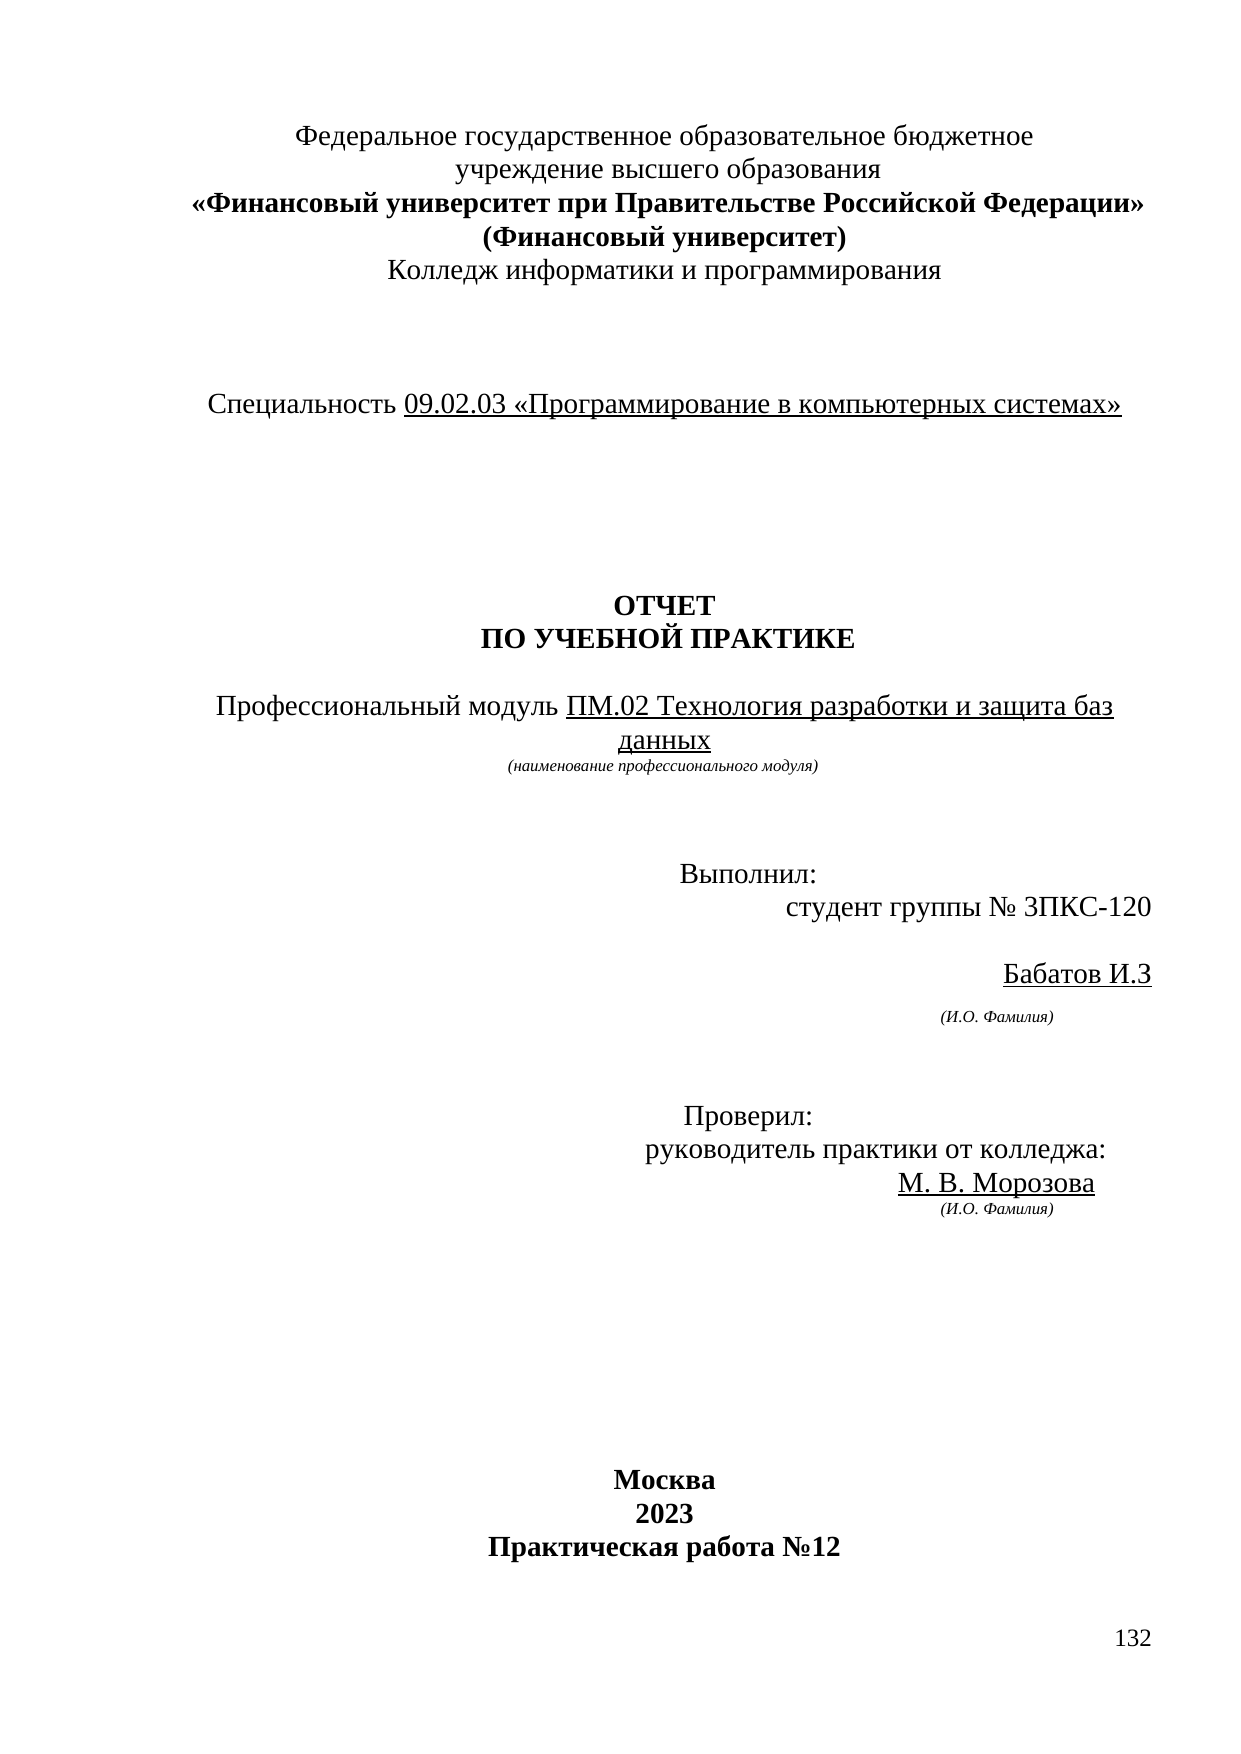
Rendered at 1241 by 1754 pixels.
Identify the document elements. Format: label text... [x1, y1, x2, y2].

text (Финансовый университет) [177, 219, 1152, 252]
text руководитель практики от колледжа: [177, 1132, 1152, 1165]
text Специальность 09.02.03 «Программирование в компьютерных системах» [177, 386, 1152, 420]
text учреждение высшего образования [177, 152, 1152, 185]
text (И.О. Фамилия) [841, 1007, 1152, 1041]
text Практическая работа №12 [177, 1529, 1152, 1563]
text ПО УЧЕБНОЙ ПРАКТИКЕ [177, 621, 1152, 655]
text «Финансовый университет при Правительстве Российской Федерации» [177, 185, 1152, 219]
text 2023 [177, 1496, 1152, 1529]
text Колледж информатики и программирования [177, 252, 1152, 286]
text ОТЧЕТ [177, 588, 1152, 621]
text (наименование профессионального модуля) [177, 755, 1152, 789]
text Москва [177, 1462, 1152, 1496]
text студент группы № 3ПКС-120 [177, 889, 1152, 923]
text Проверил: [177, 1098, 1152, 1132]
text Федеральное государственное образовательное бюджетное [177, 118, 1152, 152]
text (И.О. Фамилия) [472, 1199, 1152, 1232]
text Профессиональный модуль ПМ.02 Технология разработки и защита баз данных [177, 688, 1152, 755]
text Выполнил: [177, 856, 1152, 889]
text Бабатов И.З [177, 957, 1152, 990]
text М. В. Морозова [767, 1165, 1152, 1199]
